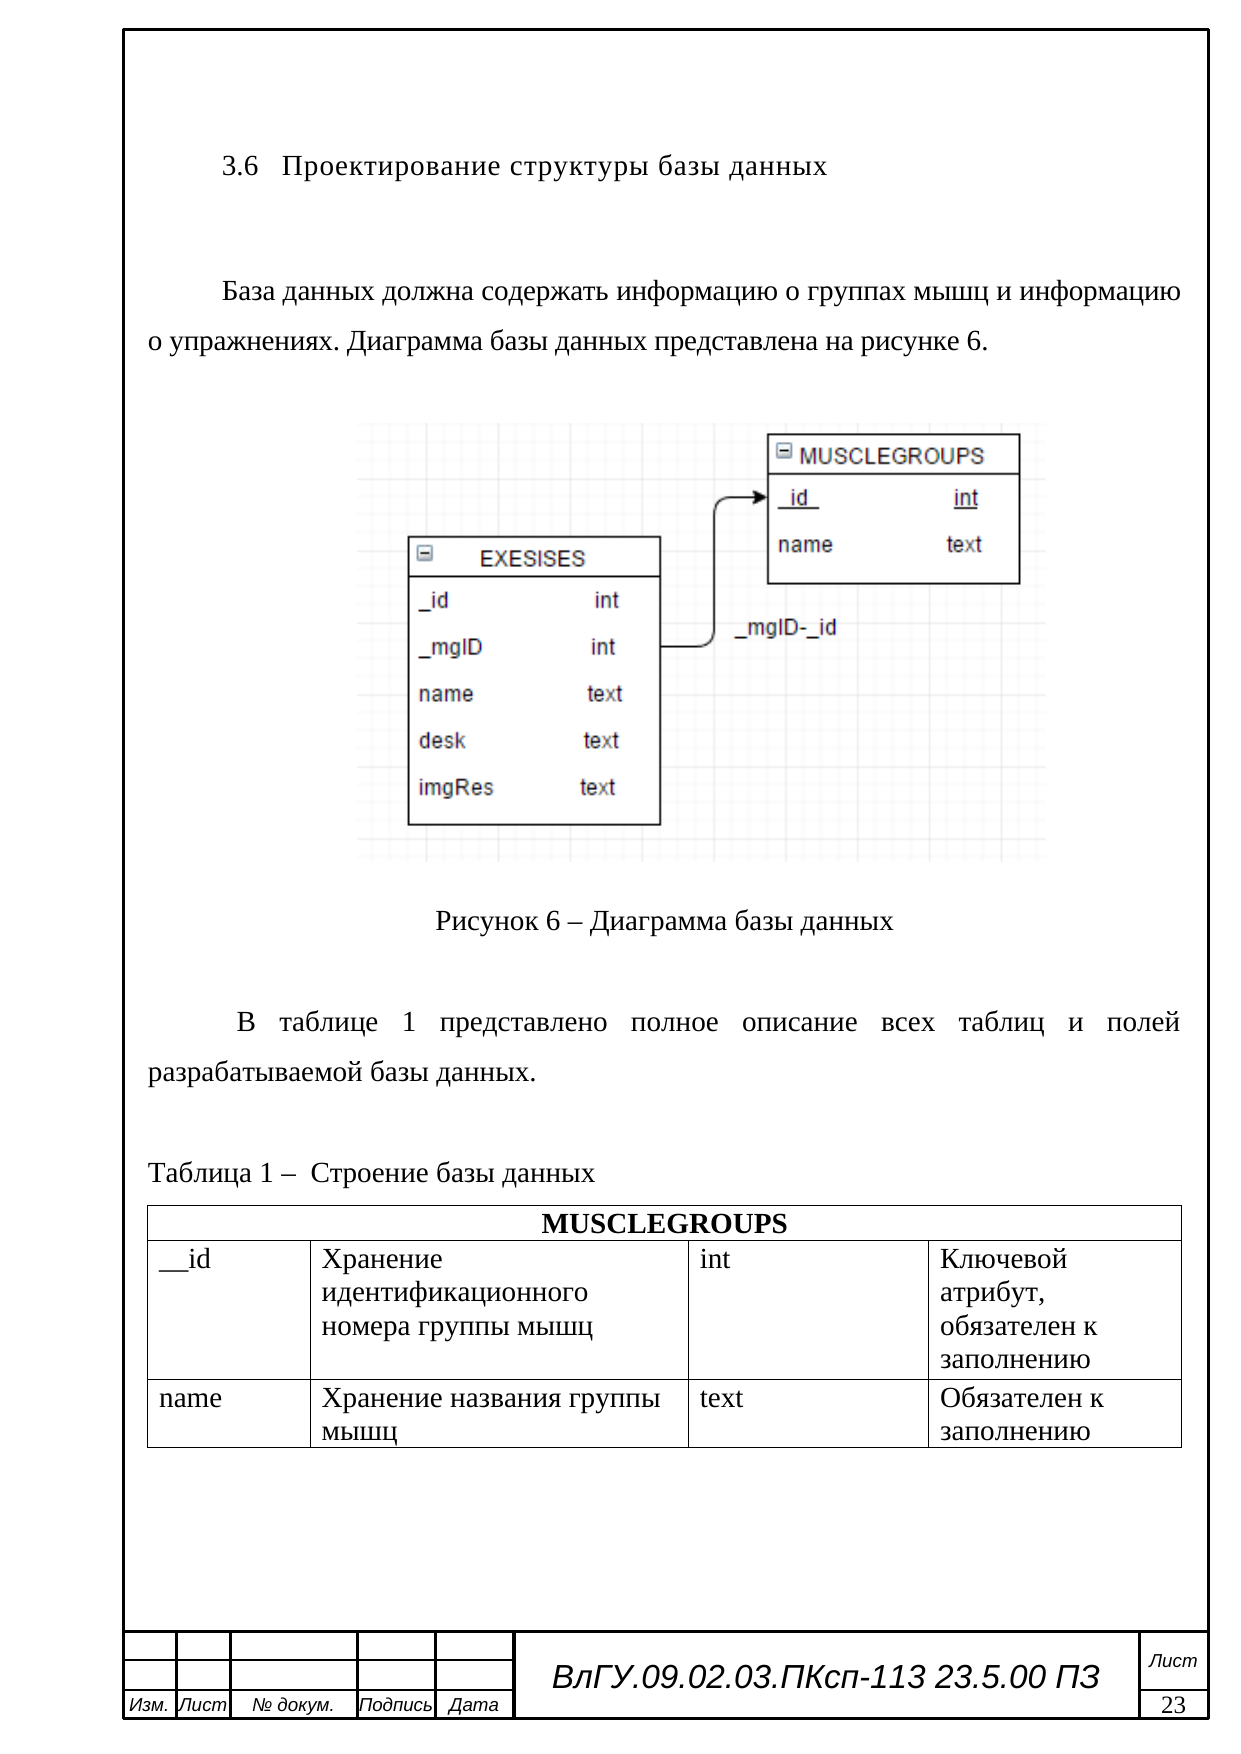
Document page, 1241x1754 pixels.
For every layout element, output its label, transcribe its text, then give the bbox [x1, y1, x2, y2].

table_cell Обязателен к заполнению [929, 1380, 1181, 1447]
table_header MUSCLEGROUPS [148, 1206, 1181, 1240]
table_cell Ключевой атрибут, обязателен к заполнению [929, 1241, 1181, 1379]
table_cell int [689, 1241, 928, 1379]
text База данных должна содержать информацию о группах мышц и информацию о упражнениях. Диаграмма базы данных представлена на рисунке 6. [148, 273, 1181, 357]
table_cell text [689, 1380, 928, 1447]
table_cell name [148, 1380, 310, 1447]
table_cell __id [148, 1241, 310, 1379]
table_cell Хранение названия группы мышц [311, 1380, 688, 1447]
table_cell Хранение идентификационного номера группы мышц [311, 1241, 688, 1379]
text Рисунок 6 – Диаграмма базы данных [148, 903, 1181, 937]
subtitle Проектирование структуры базы данных [222, 148, 1181, 181]
picture [357, 423, 1046, 862]
text В таблице 1 представлено полное описание всех таблиц и полей разрабатываемой базы данных. [148, 1004, 1181, 1088]
text Таблица 1 – Строение базы данных [148, 1155, 1181, 1188]
